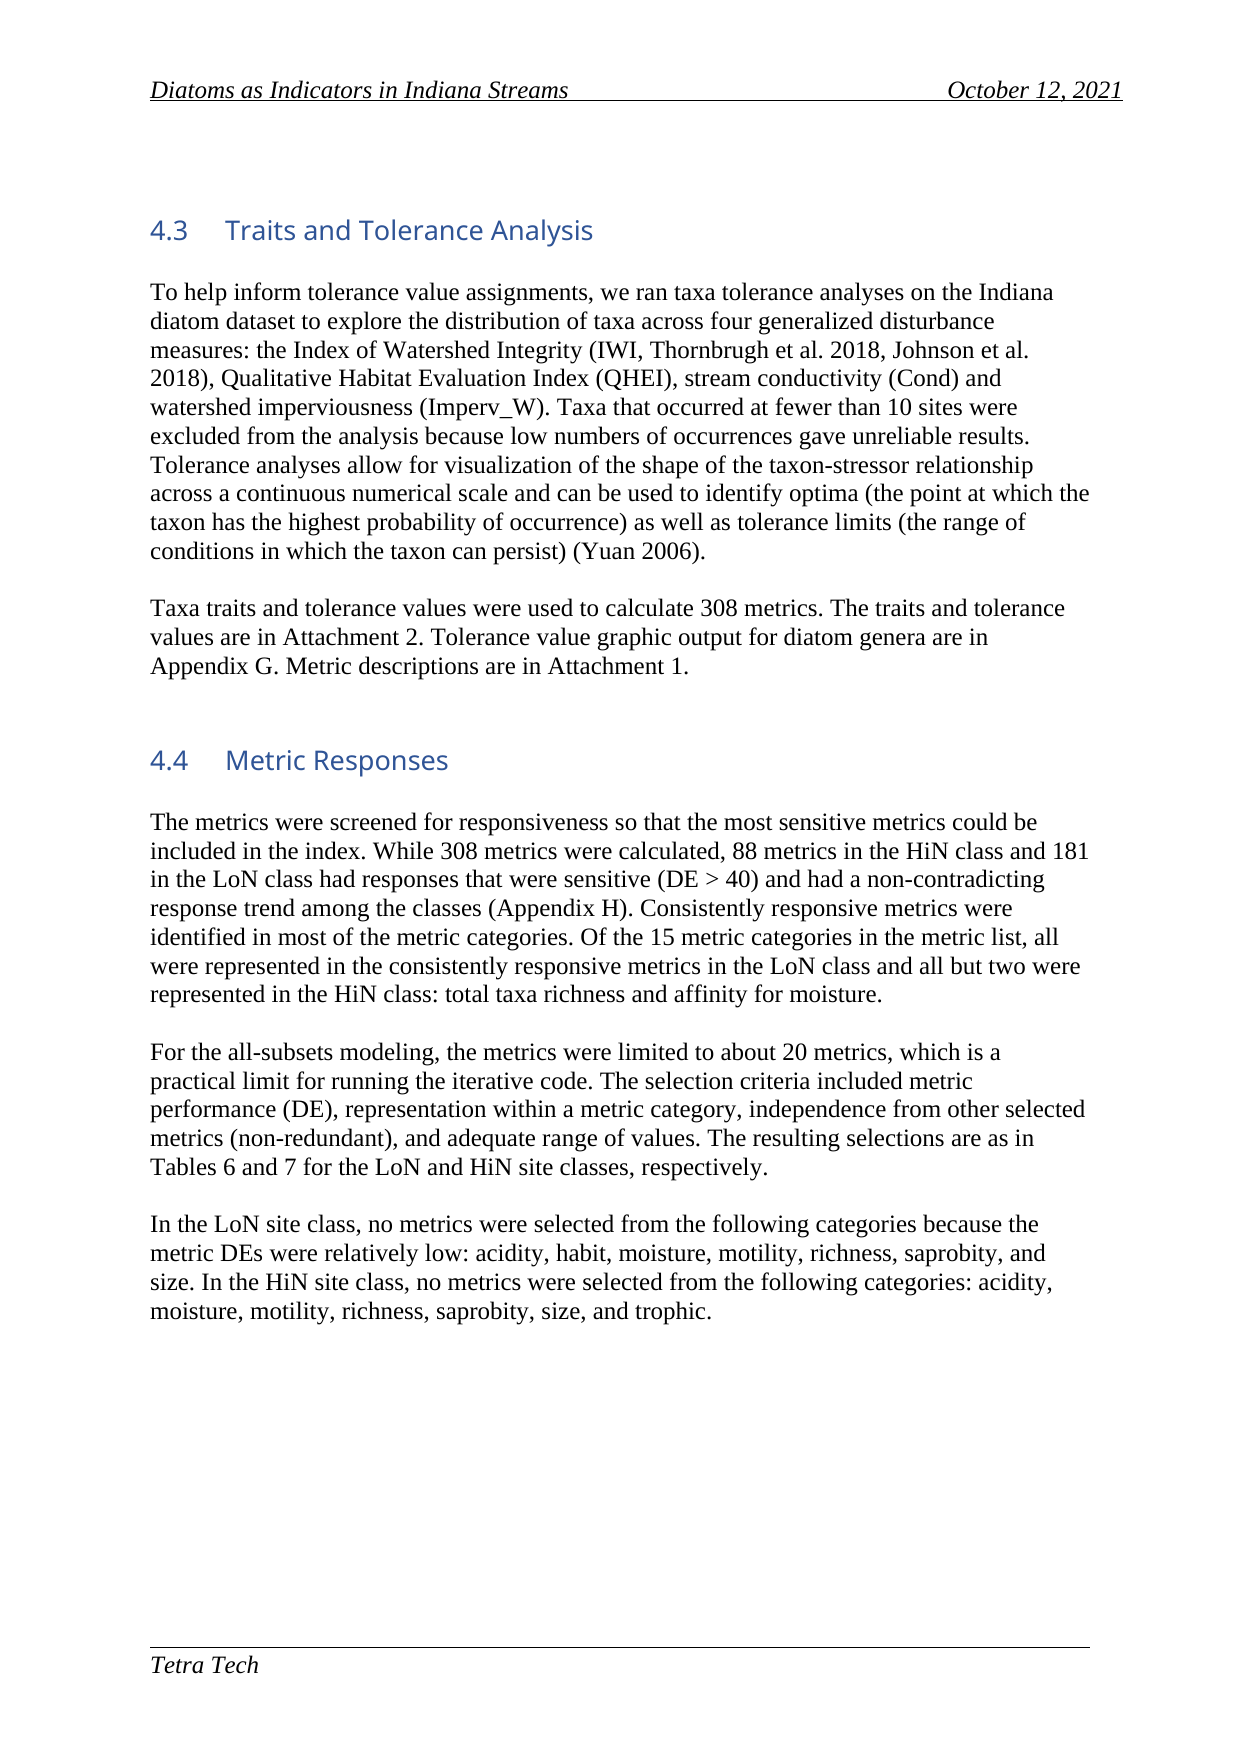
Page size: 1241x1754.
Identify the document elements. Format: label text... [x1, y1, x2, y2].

text In the LoN site class, no metrics were selected from the following categories because the metric DEs were relatively low: acidity, habit, moisture, motility, richness, saprobity, and size. In the HiN site class, no metrics were selected from the following categories: acidity, moisture, motility, richness, saprobity, size, and trophic. [150, 1209, 1090, 1324]
text Taxa traits and tolerance values were used to calculate 308 metrics. The traits and tolerance values are in Attachment 2. Tolerance value graphic output for diatom genera are in Appendix G. Metric descriptions are in Attachment 1. [150, 593, 1090, 680]
text For the all-subsets modeling, the metrics were limited to about 20 metrics, which is a practical limit for running the iterative code. The selection criteria included metric performance (DE), representation within a metric category, independence from other selected metrics (non-redundant), and adequate range of values. The resulting selections are as in Tables 6 and 7 for the LoN and HiN site classes, respectively. [150, 1037, 1090, 1181]
text The metrics were screened for responsiveness so that the most sensitive metrics could be included in the index. While 308 metrics were calculated, 88 metrics in the HiN class and 181 in the LoN class had responses that were sensitive (DE > 40) and had a non-contradicting response trend among the classes (Appendix H). Consistently responsive metrics were identified in most of the metric categories. Of the 15 metric categories in the metric list, all were represented in the consistently responsive metrics in the LoN class and all but two were represented in the HiN class: total taxa richness and affinity for moisture. [150, 807, 1090, 1008]
text To help inform tolerance value assignments, we ran taxa tolerance analyses on the Indiana diatom dataset to explore the distribution of taxa across four generalized disturbance measures: the Index of Watershed Integrity (IWI, Thornbrugh et al. 2018, Johnson et al. 2018), Qualitative Habitat Evaluation Index (QHEI), stream conductivity (Cond) and watershed imperviousness (Imperv_W). Taxa that occurred at fewer than 10 sites were excluded from the analysis because low numbers of occurrences gave unreliable results. Tolerance analyses allow for visualization of the shape of the taxon-stressor relationship across a continuous numerical scale and can be used to identify optima (the point at which the taxon has the highest probability of occurrence) as well as tolerance limits (the range of conditions in which the taxon can persist) (Yuan 2006). [150, 277, 1090, 565]
subtitle 4.3 Traits and Tolerance Analysis [150, 212, 1090, 248]
subtitle 4.4 Metric Responses [150, 741, 1090, 778]
